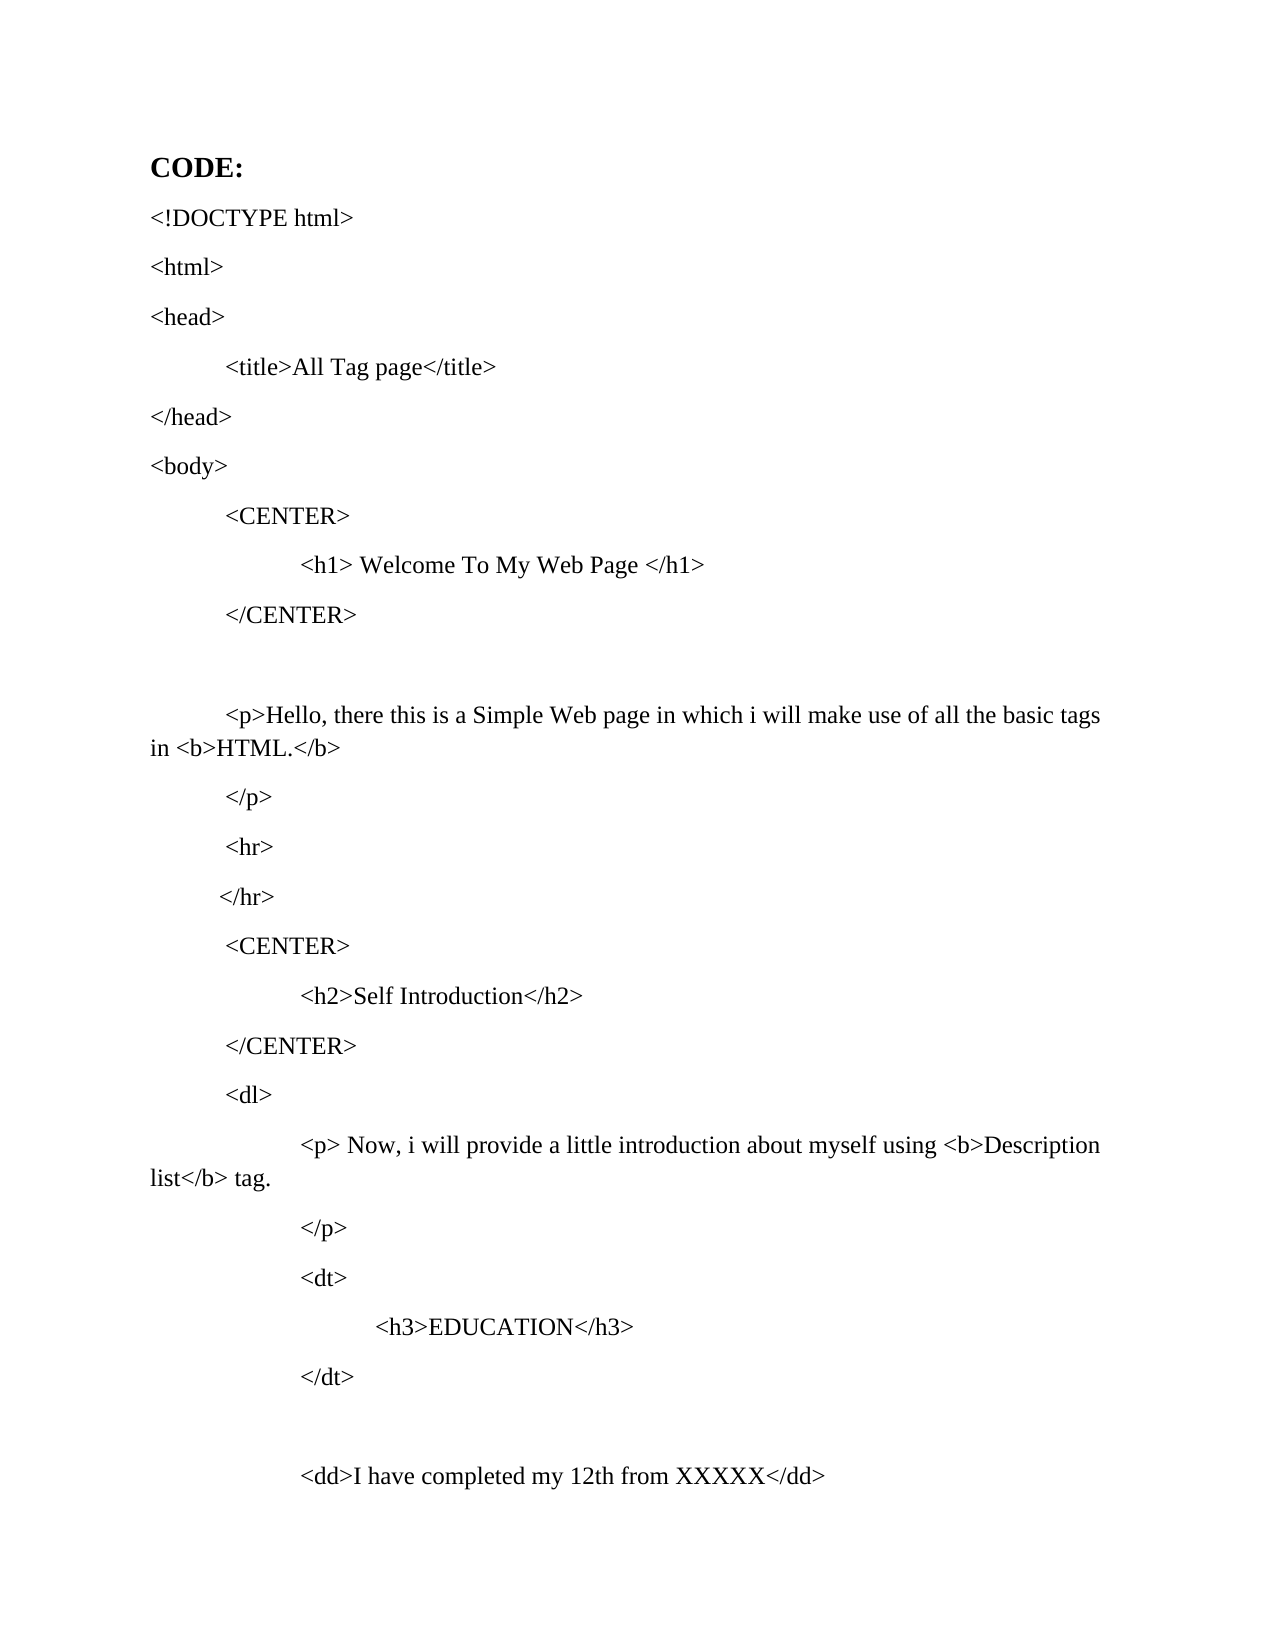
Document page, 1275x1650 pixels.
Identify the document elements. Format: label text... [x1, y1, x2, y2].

text <p>Hello, there this is a Simple Web page in which i will make use of all the basic tags in <b>HTML.</b> [150, 700, 1125, 761]
text <CENTER> [150, 501, 1125, 530]
text </CENTER> [150, 600, 1125, 629]
text <dl> [150, 1081, 1125, 1109]
text <dt> [150, 1263, 1125, 1291]
text <dd>I have completed my 12th from XXXXX</dd> [150, 1461, 1125, 1490]
text CODE: [150, 150, 1125, 183]
text </head> [150, 402, 1125, 430]
text <head> [150, 302, 1125, 331]
text <title>All Tag page</title> [150, 352, 1125, 381]
text <h1> Welcome To My Web Page </h1> [150, 551, 1125, 579]
text </CENTER> [150, 1031, 1125, 1059]
text <html> [150, 252, 1125, 281]
text <h2>Self Introduction</h2> [150, 981, 1125, 1010]
text <p> Now, i will provide a little introduction about myself using <b>Description list</b> tag. [150, 1130, 1125, 1192]
text </p> [150, 782, 1125, 811]
text </hr> [150, 882, 1125, 911]
text <CENTER> [150, 931, 1125, 960]
text <hr> [150, 832, 1125, 861]
text <body> [150, 451, 1125, 480]
text </dt> [150, 1362, 1125, 1391]
text </p> [150, 1213, 1125, 1242]
text <h3>EDUCATION</h3> [150, 1312, 1125, 1341]
text <!DOCTYPE html> [150, 203, 1125, 232]
